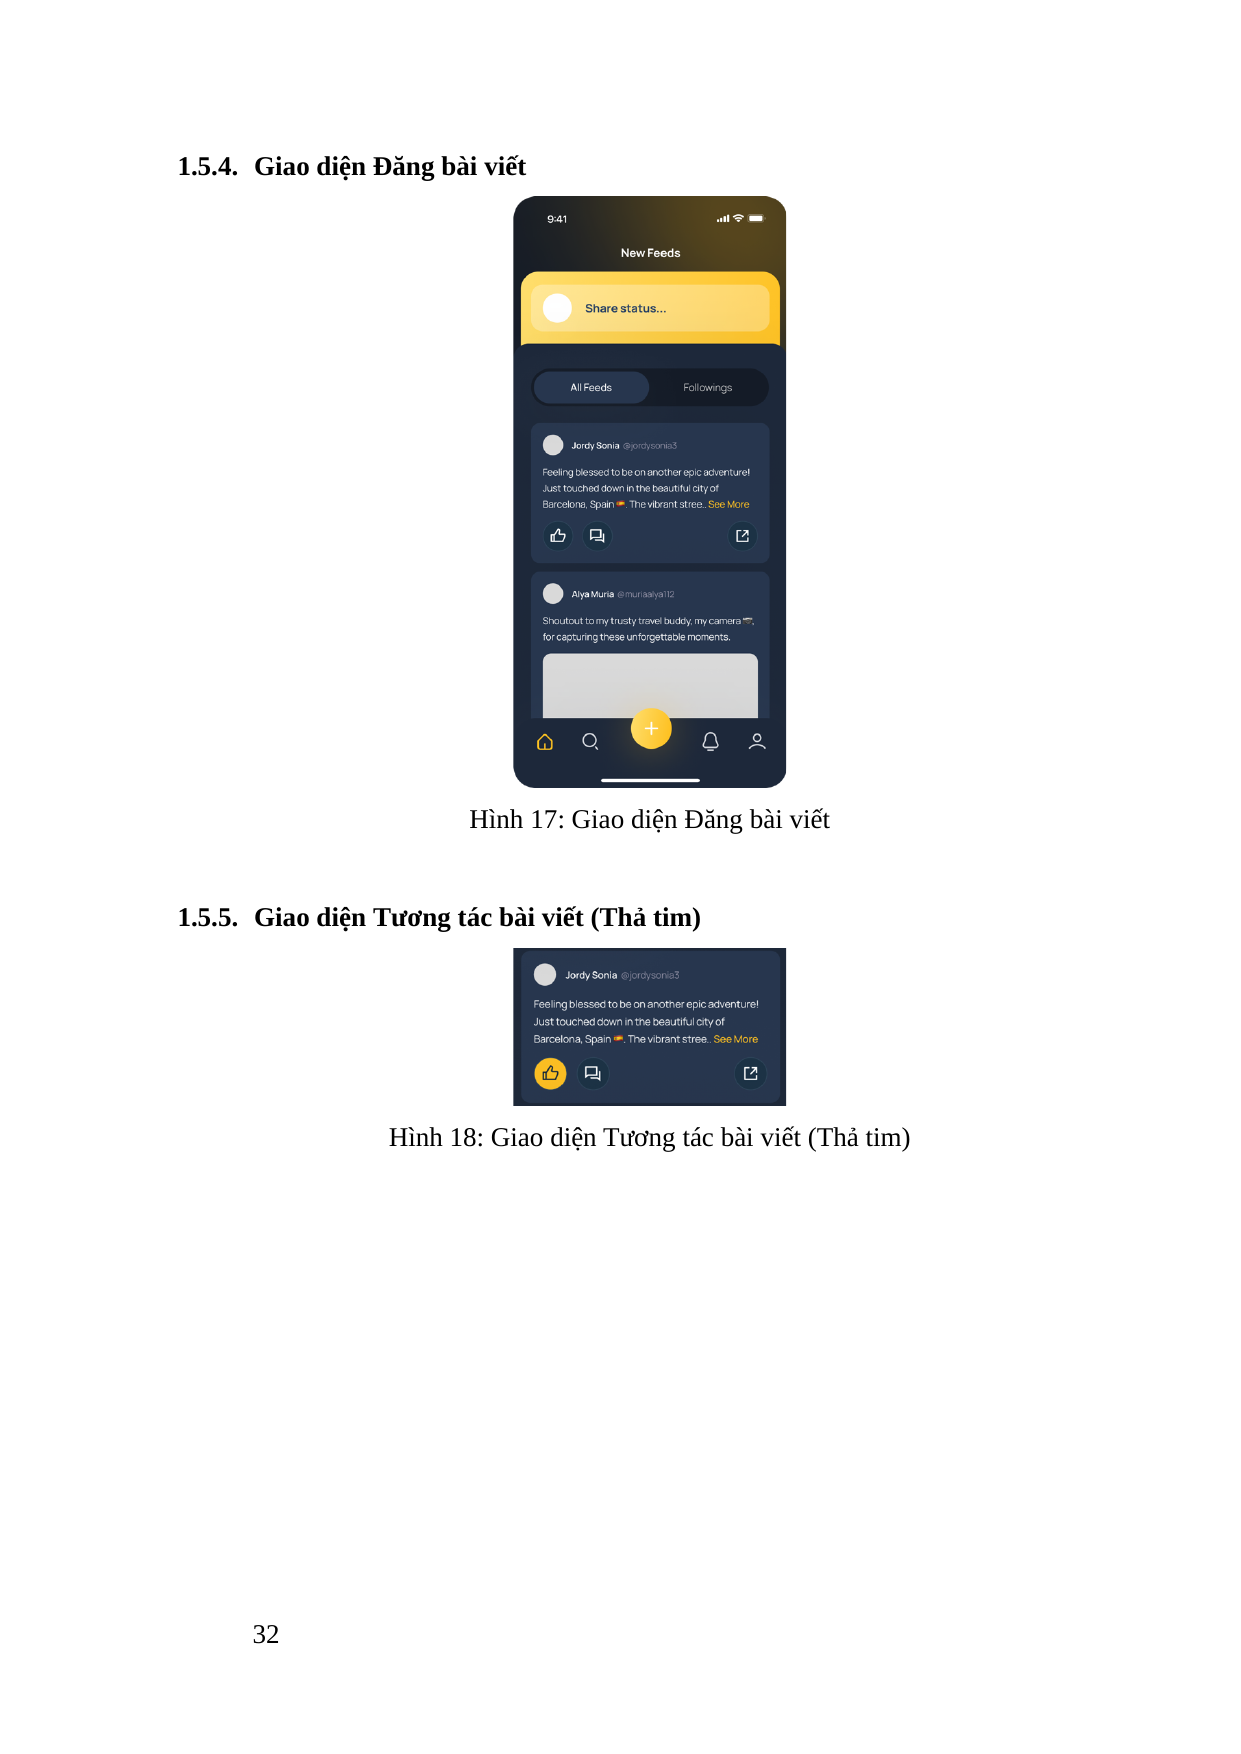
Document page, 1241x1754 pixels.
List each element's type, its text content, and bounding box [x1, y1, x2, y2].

picture [513, 196, 787, 788]
subtitle Giao diện Đăng bài viết [177, 150, 1122, 181]
picture [513, 948, 787, 1106]
text Hình 18: Giao diện Tương tác bài viết (Thả tim) [177, 1121, 1122, 1153]
subtitle Giao diện Tương tác bài viết (Thả tim) [177, 901, 1122, 932]
text Hình 17: Giao diện Đăng bài viết [177, 803, 1122, 834]
